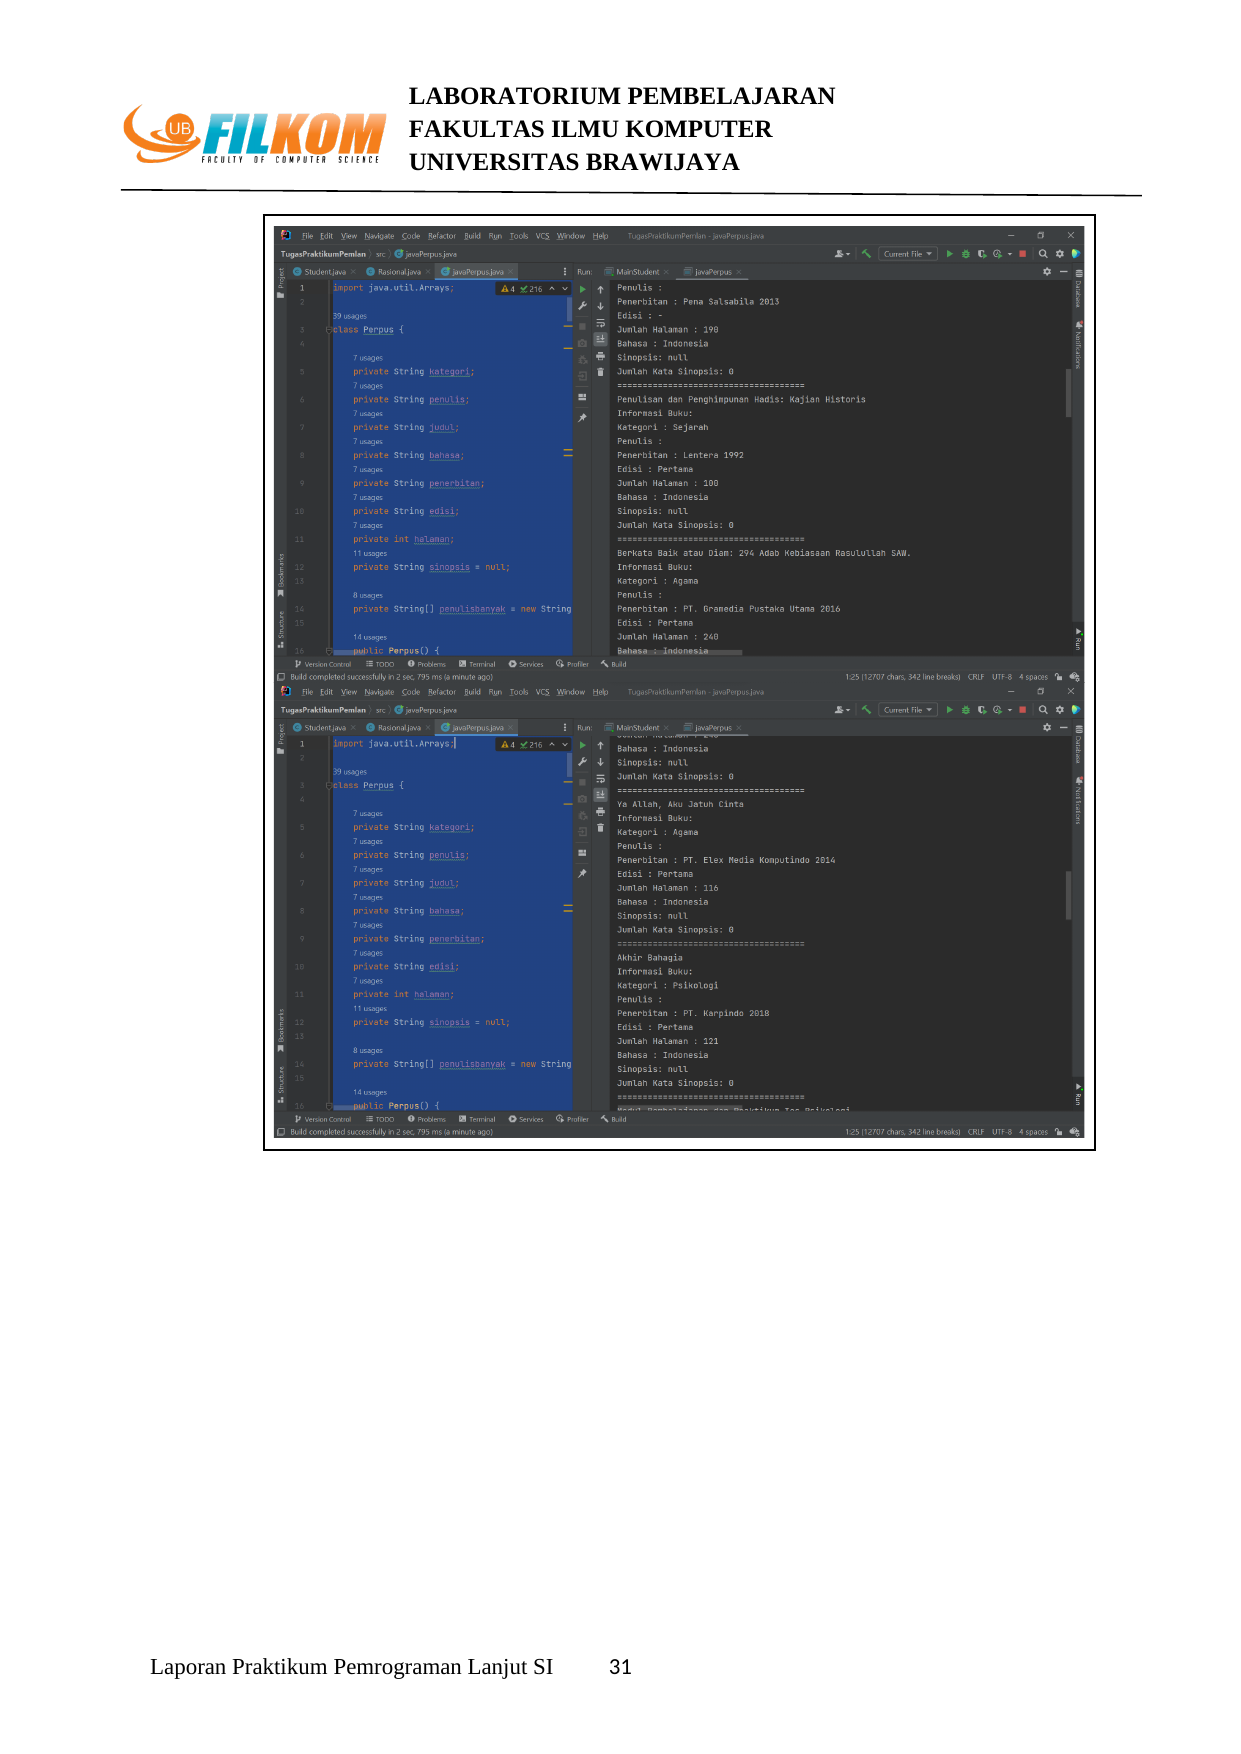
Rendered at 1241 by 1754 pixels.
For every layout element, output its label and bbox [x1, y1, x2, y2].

picture [123, 104, 387, 163]
table_header [265, 216, 1094, 1148]
picture [273, 226, 1085, 1138]
